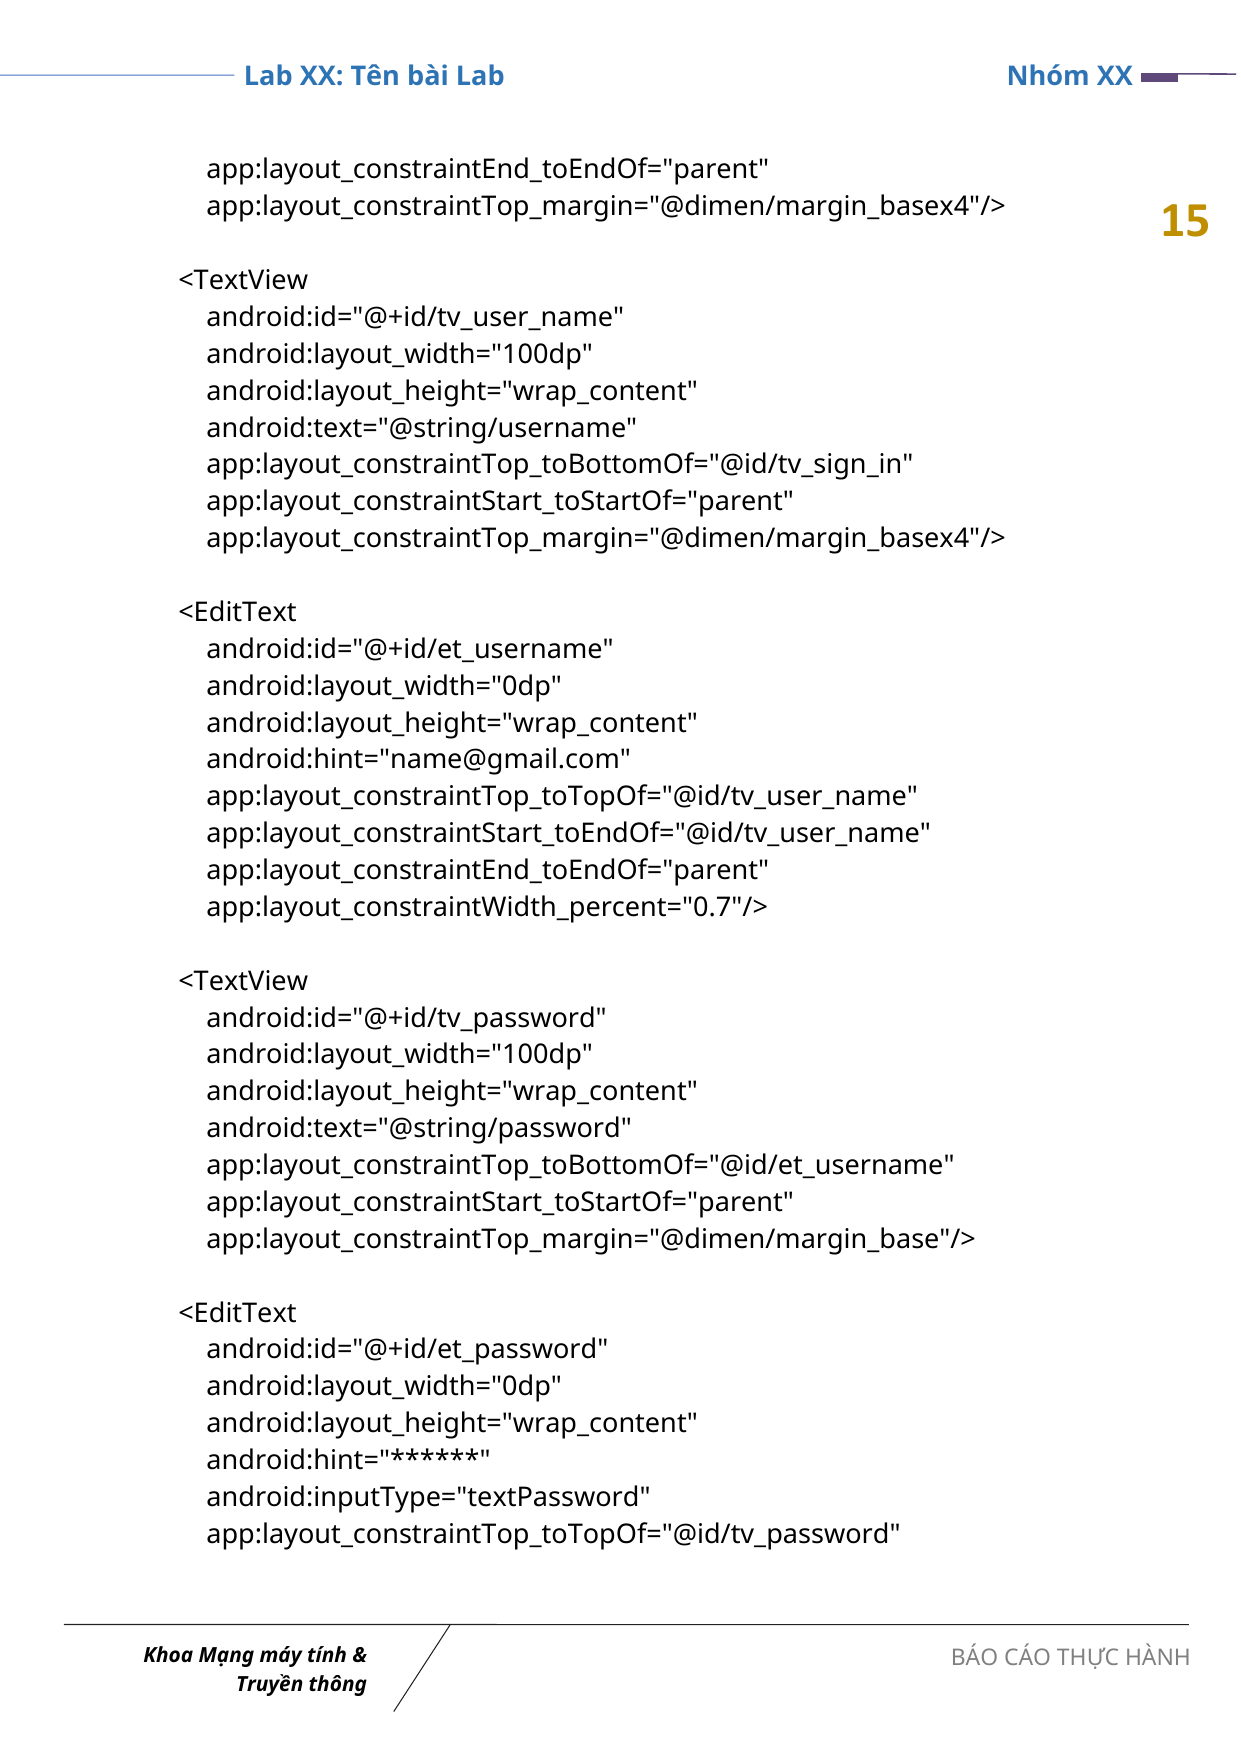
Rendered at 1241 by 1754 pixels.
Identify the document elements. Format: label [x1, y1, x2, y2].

text [150, 150, 1153, 1551]
